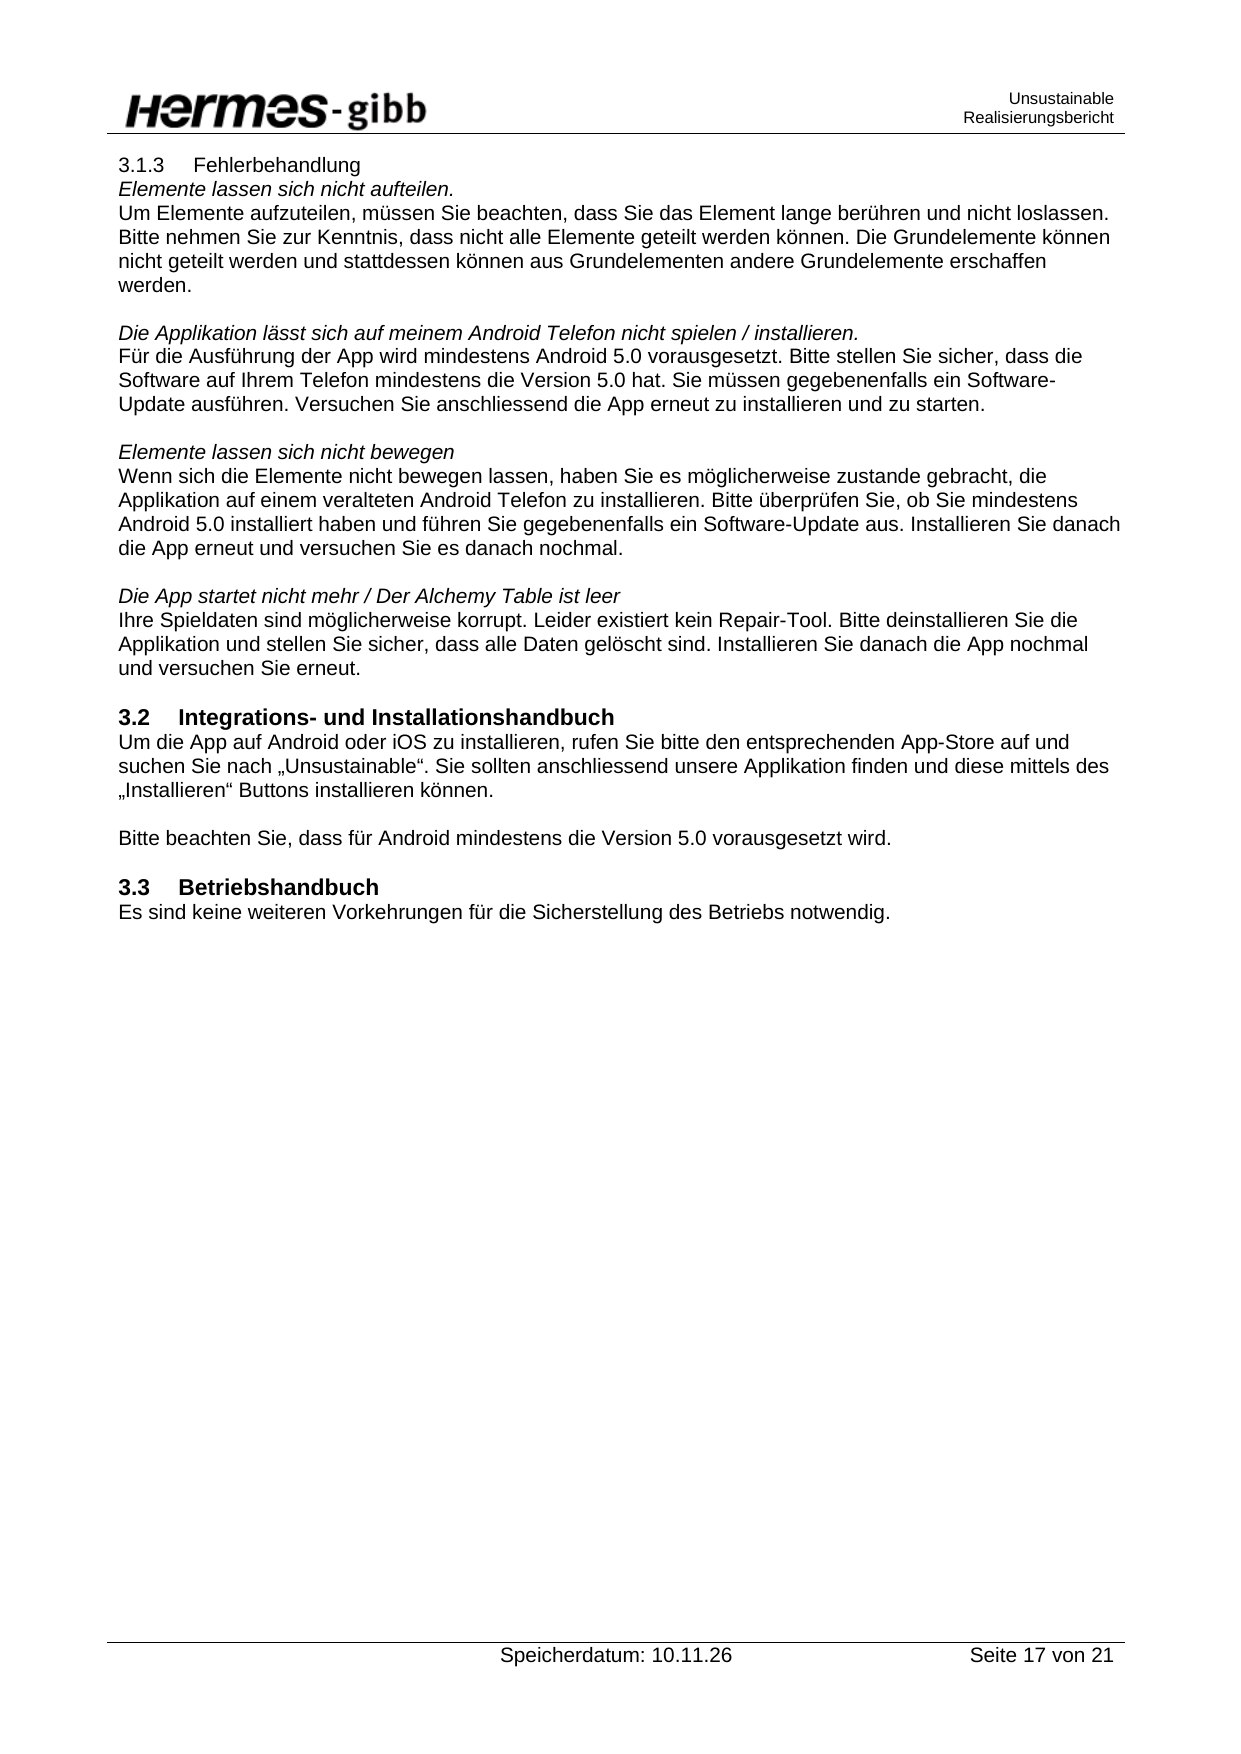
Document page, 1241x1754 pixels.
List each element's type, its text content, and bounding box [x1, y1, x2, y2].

text Wenn sich die Elemente nicht bewegen lassen, haben Sie es möglicherweise zustande gebracht, die Applikation auf einem veralteten Android Telefon zu installieren. Bitte überprüfen Sie, ob Sie mindestens Android 5.0 installiert haben und führen Sie gegebenenfalls ein Software-Update aus. Installieren Sie danach die App erneut und versuchen Sie es danach nochmal. [118, 464, 1122, 560]
text Bitte beachten Sie, dass für Android mindestens die Version 5.0 vorausgesetzt wird. [118, 826, 1122, 850]
text Es sind keine weiteren Vorkehrungen für die Sicherstellung des Betriebs notwendig. [118, 900, 1122, 924]
text Die Applikation lässt sich auf meinem Android Telefon nicht spielen / installieren. [118, 320, 1122, 344]
text Elemente lassen sich nicht aufteilen. [118, 177, 1122, 201]
subtitle Fehlerbehandlung [118, 153, 1122, 177]
text Um Elemente aufzuteilen, müssen Sie beachten, dass Sie das Element lange berühren und nicht loslassen. Bitte nehmen Sie zur Kenntnis, dass nicht alle Elemente geteilt werden können. Die Grundelemente können nicht geteilt werden und stattdessen können aus Grundelementen andere Grundelemente erschaffen werden. [118, 201, 1122, 296]
text Die App startet nicht mehr / Der Alchemy Table ist leer [118, 584, 1122, 608]
subtitle Betriebshandbuch [118, 874, 1122, 900]
text Für die Ausführung der App wird mindestens Android 5.0 vorausgesetzt. Bitte stellen Sie sicher, dass die Software auf Ihrem Telefon mindestens die Version 5.0 hat. Sie müssen gegebenenfalls ein Software-Update ausführen. Versuchen Sie anschliessend die App erneut zu installieren und zu starten. [118, 344, 1122, 416]
text Um die App auf Android oder iOS zu installieren, rufen Sie bitte den entsprechenden App-Store auf und suchen Sie nach „Unsustainable“. Sie sollten anschliessend unsere Applikation finden und diese mittels des „Installieren“ Buttons installieren können. [118, 730, 1122, 802]
subtitle Integrations- und Installationshandbuch [118, 704, 1122, 730]
text Ihre Spieldaten sind möglicherweise korrupt. Leider existiert kein Repair-Tool. Bitte deinstallieren Sie die Applikation und stellen Sie sicher, dass alle Daten gelöscht sind. Installieren Sie danach die App nochmal und versuchen Sie erneut. [118, 608, 1122, 680]
text Elemente lassen sich nicht bewegen [118, 440, 1122, 464]
